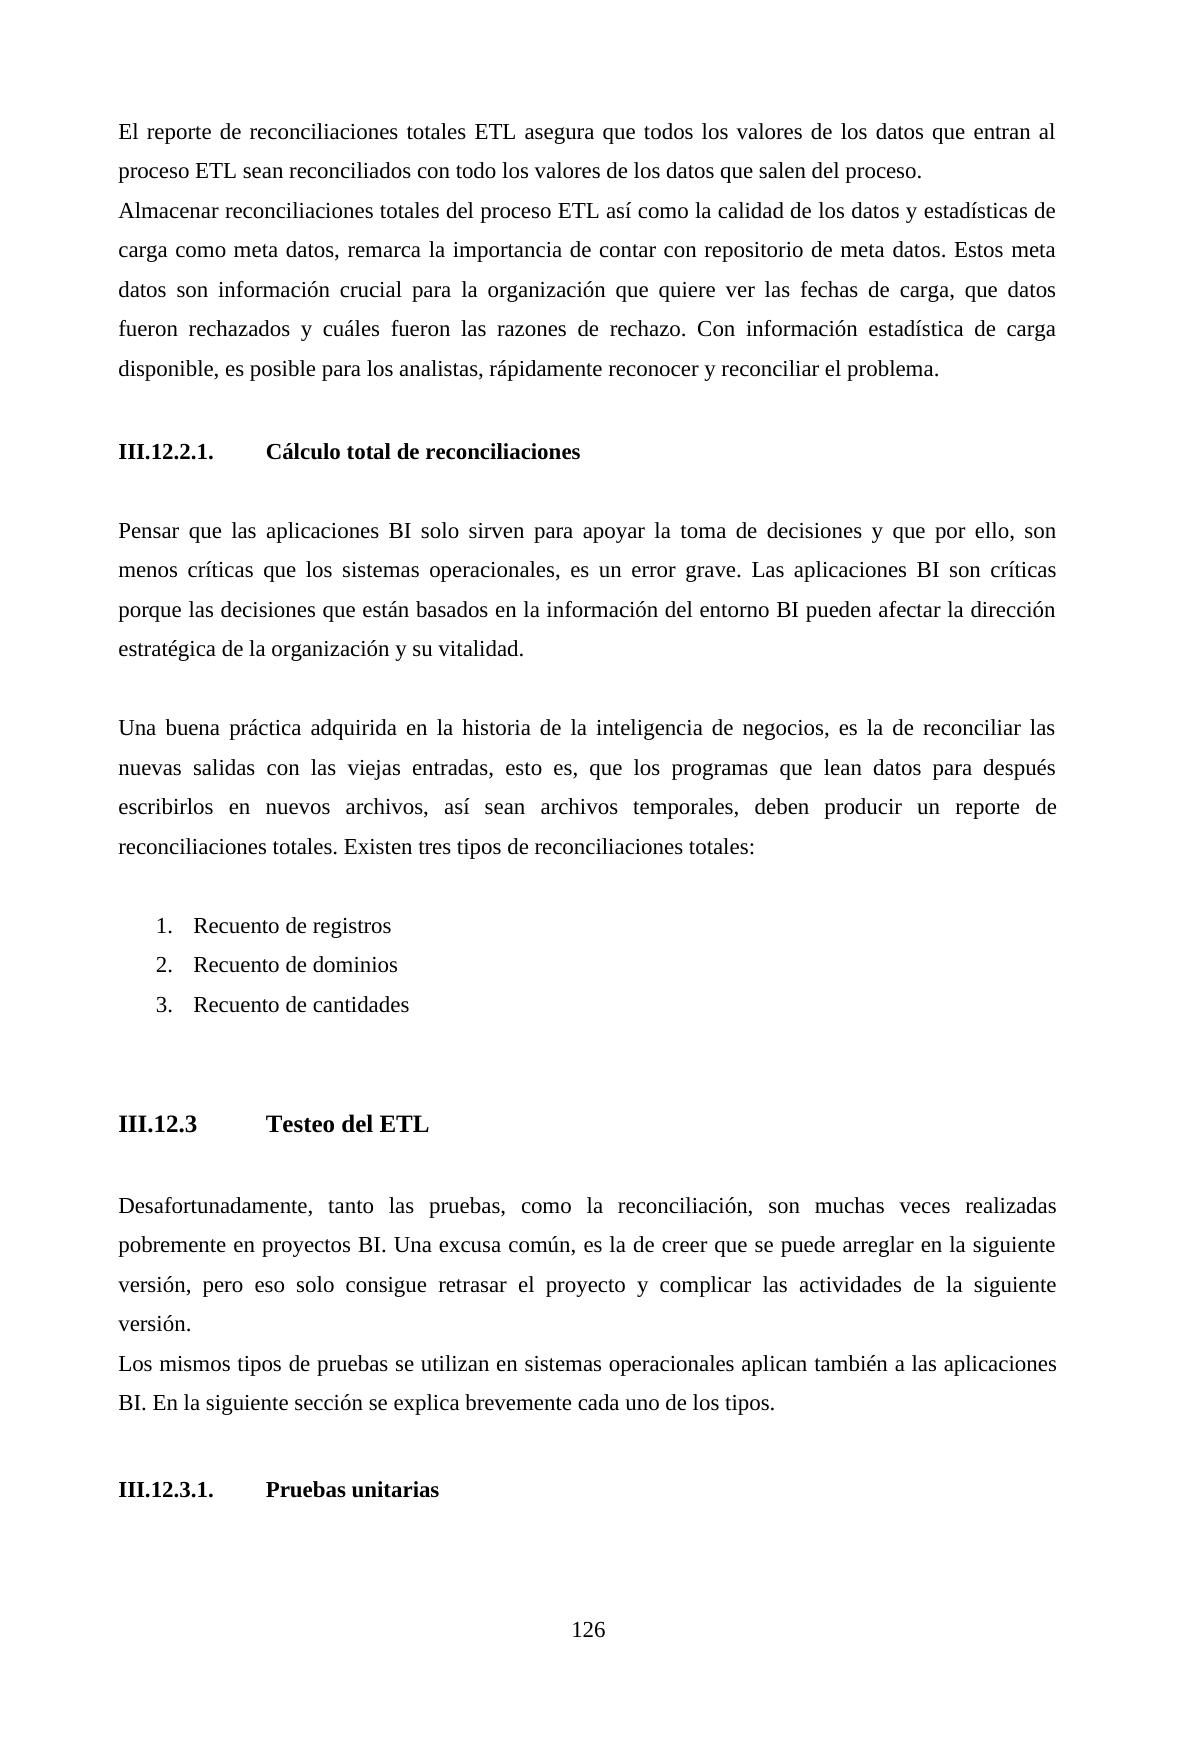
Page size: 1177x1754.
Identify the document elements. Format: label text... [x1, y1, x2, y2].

list Recuento de registros [156, 912, 1058, 938]
text Pensar que las aplicaciones BI solo sirven para apoyar la toma de decisiones y que por ello, son menos críticas que los sistemas operacionales, es un error grave. Las aplicaciones BI son críticas porque las decisiones que están basados en la información del entorno BI pueden afectar la dirección estratégica de la organización y su vitalidad. [118, 517, 1058, 662]
text Los mismos tipos de pruebas se utilizan en sistemas operacionales aplican también a las aplicaciones BI. En la siguiente sección se explica brevemente cada uno de los tipos. [118, 1350, 1058, 1416]
text El reporte de reconciliaciones totales ETL asegura que todos los valores de los datos que entran al proceso ETL sean reconciliados con todo los valores de los datos que salen del proceso. [118, 118, 1058, 184]
list Recuento de cantidades [156, 991, 1058, 1017]
text Almacenar reconciliaciones totales del proceso ETL así como la calidad de los datos y estadísticas de carga como meta datos, remarca la importancia de contar con repositorio de meta datos. Estos meta datos son información crucial para la organización que quiere ver las fechas de carga, que datos fueron rechazados y cuáles fueron las razones de rechazo. Con información estadística de carga disponible, es posible para los analistas, rápidamente reconocer y reconciliar el problema. [118, 197, 1058, 381]
list Recuento de dominios [156, 951, 1058, 978]
text Desafortunadamente, tanto las pruebas, como la reconciliación, son muchas veces realizadas pobremente en proyectos BI. Una excusa común, es la de creer que se puede arreglar en la siguiente versión, pero eso solo consigue retrasar el proyecto y complicar las actividades de la siguiente versión. [118, 1192, 1058, 1337]
text Una buena práctica adquirida en la historia de la inteligencia de negocios, es la de reconciliar las nuevas salidas con las viejas entradas, esto es, que los programas que lean datos para después escribirlos en nuevos archivos, así sean archivos temporales, deben producir un reporte de reconciliaciones totales. Existen tres tipos de reconciliaciones totales: [118, 714, 1058, 859]
subtitle Testeo del ETL [118, 1109, 1058, 1138]
subtitle Cálculo total de reconciliaciones [118, 438, 1058, 464]
subtitle Pruebas unitarias [118, 1477, 1058, 1503]
